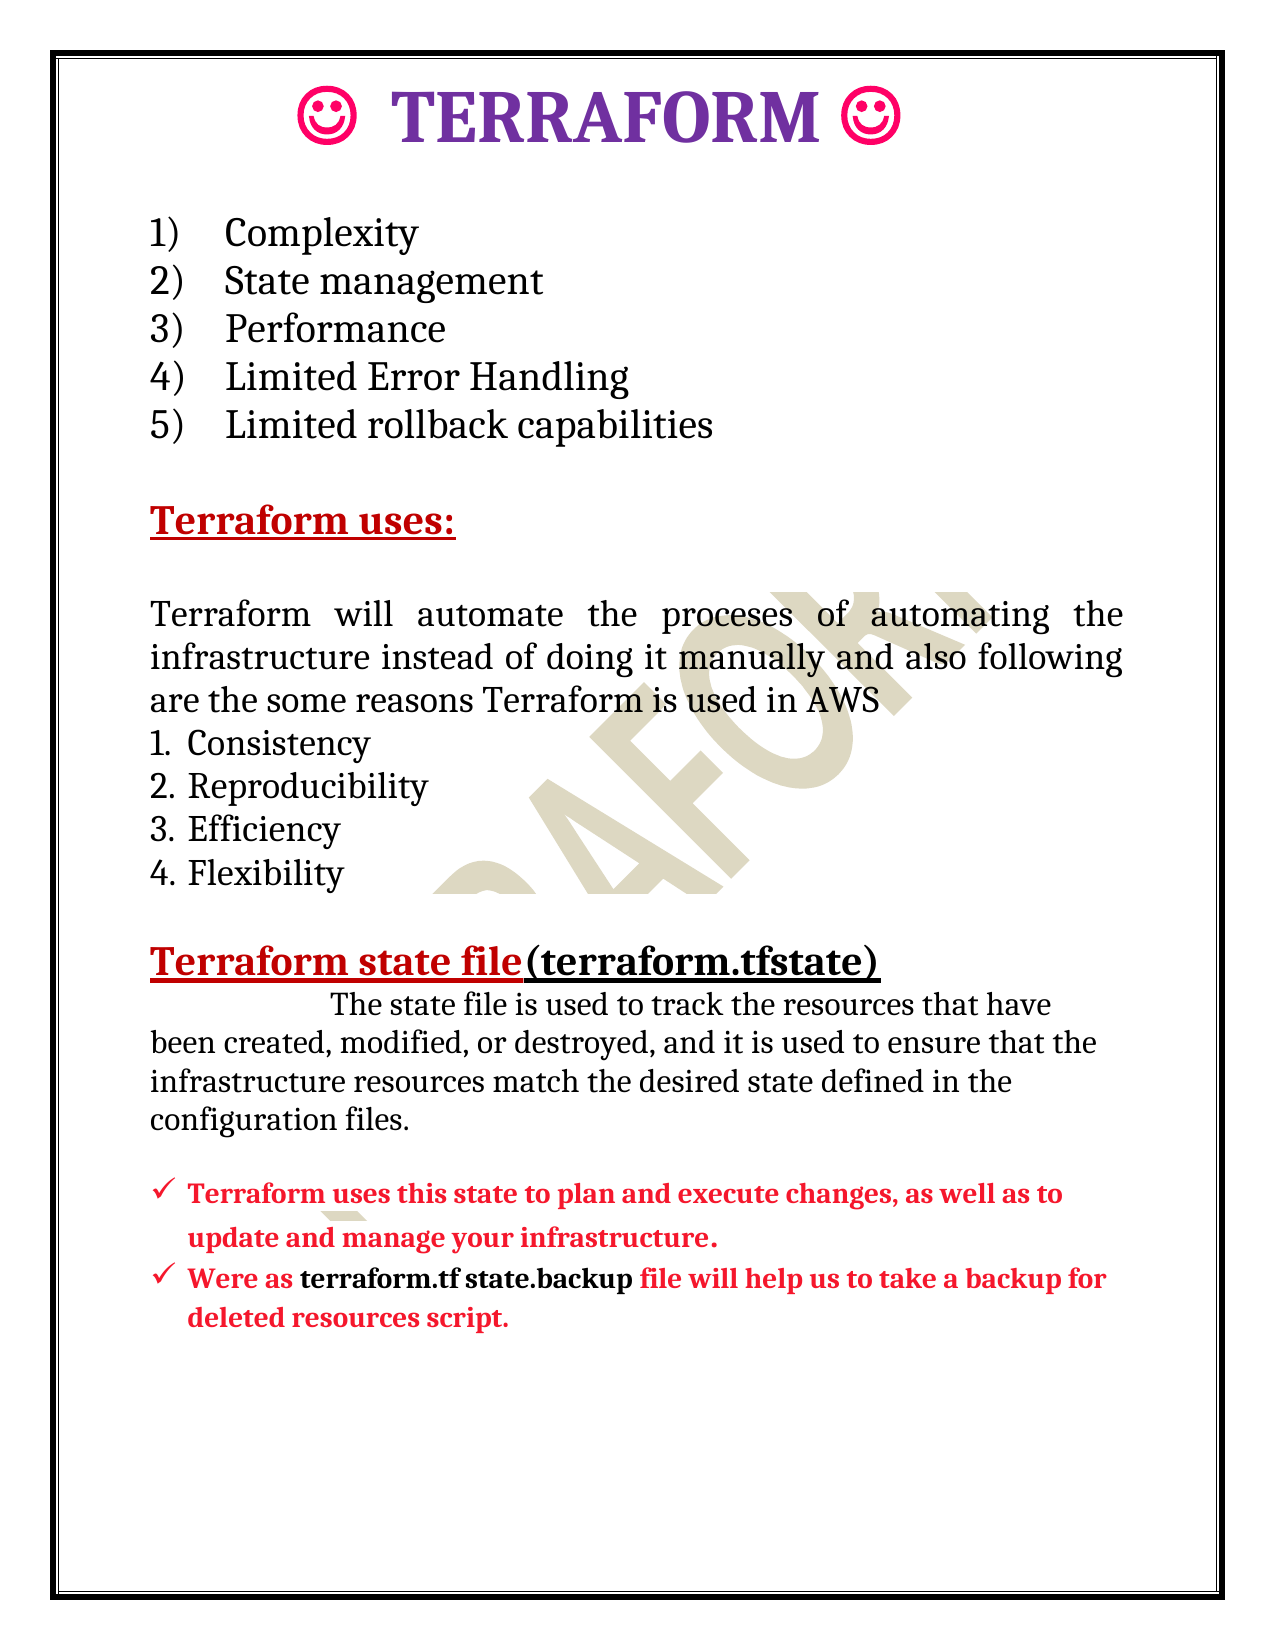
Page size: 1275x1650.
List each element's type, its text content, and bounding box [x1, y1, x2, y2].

subtitle Complexity [150, 209, 1125, 257]
subtitle Performance [150, 305, 1125, 353]
list Flexibility [150, 851, 1125, 894]
subtitle Limited rollback capabilities [150, 401, 1125, 449]
subtitle Terraform uses: [150, 497, 1125, 544]
list Consistency [150, 722, 1125, 765]
text Terraform will automate the proceses of automating the infrastructure instead of doing it manually and also following are the some reasons Terraform is used in AWS [150, 592, 1125, 722]
list Were as terraform.tf state.backup file will help us to take a backup for deleted resources script. [150, 1262, 1125, 1334]
list Terraform uses this state to plan and execute changes, as well as to update and manage your infrastructure. [150, 1177, 1125, 1256]
list Efficiency [150, 808, 1125, 851]
subtitle Limited Error Handling [150, 353, 1125, 401]
subtitle Terraform state file(terraform.tfstate) [150, 937, 1125, 985]
subtitle State management [150, 257, 1125, 305]
subtitle The state file is used to track the resources that have been created, modified, or destroyed, and it is used to ensure that the infrastructure resources match the desired state defined in the configuration files. [410, 985, 1125, 1139]
list Reproducibility [150, 765, 1125, 808]
